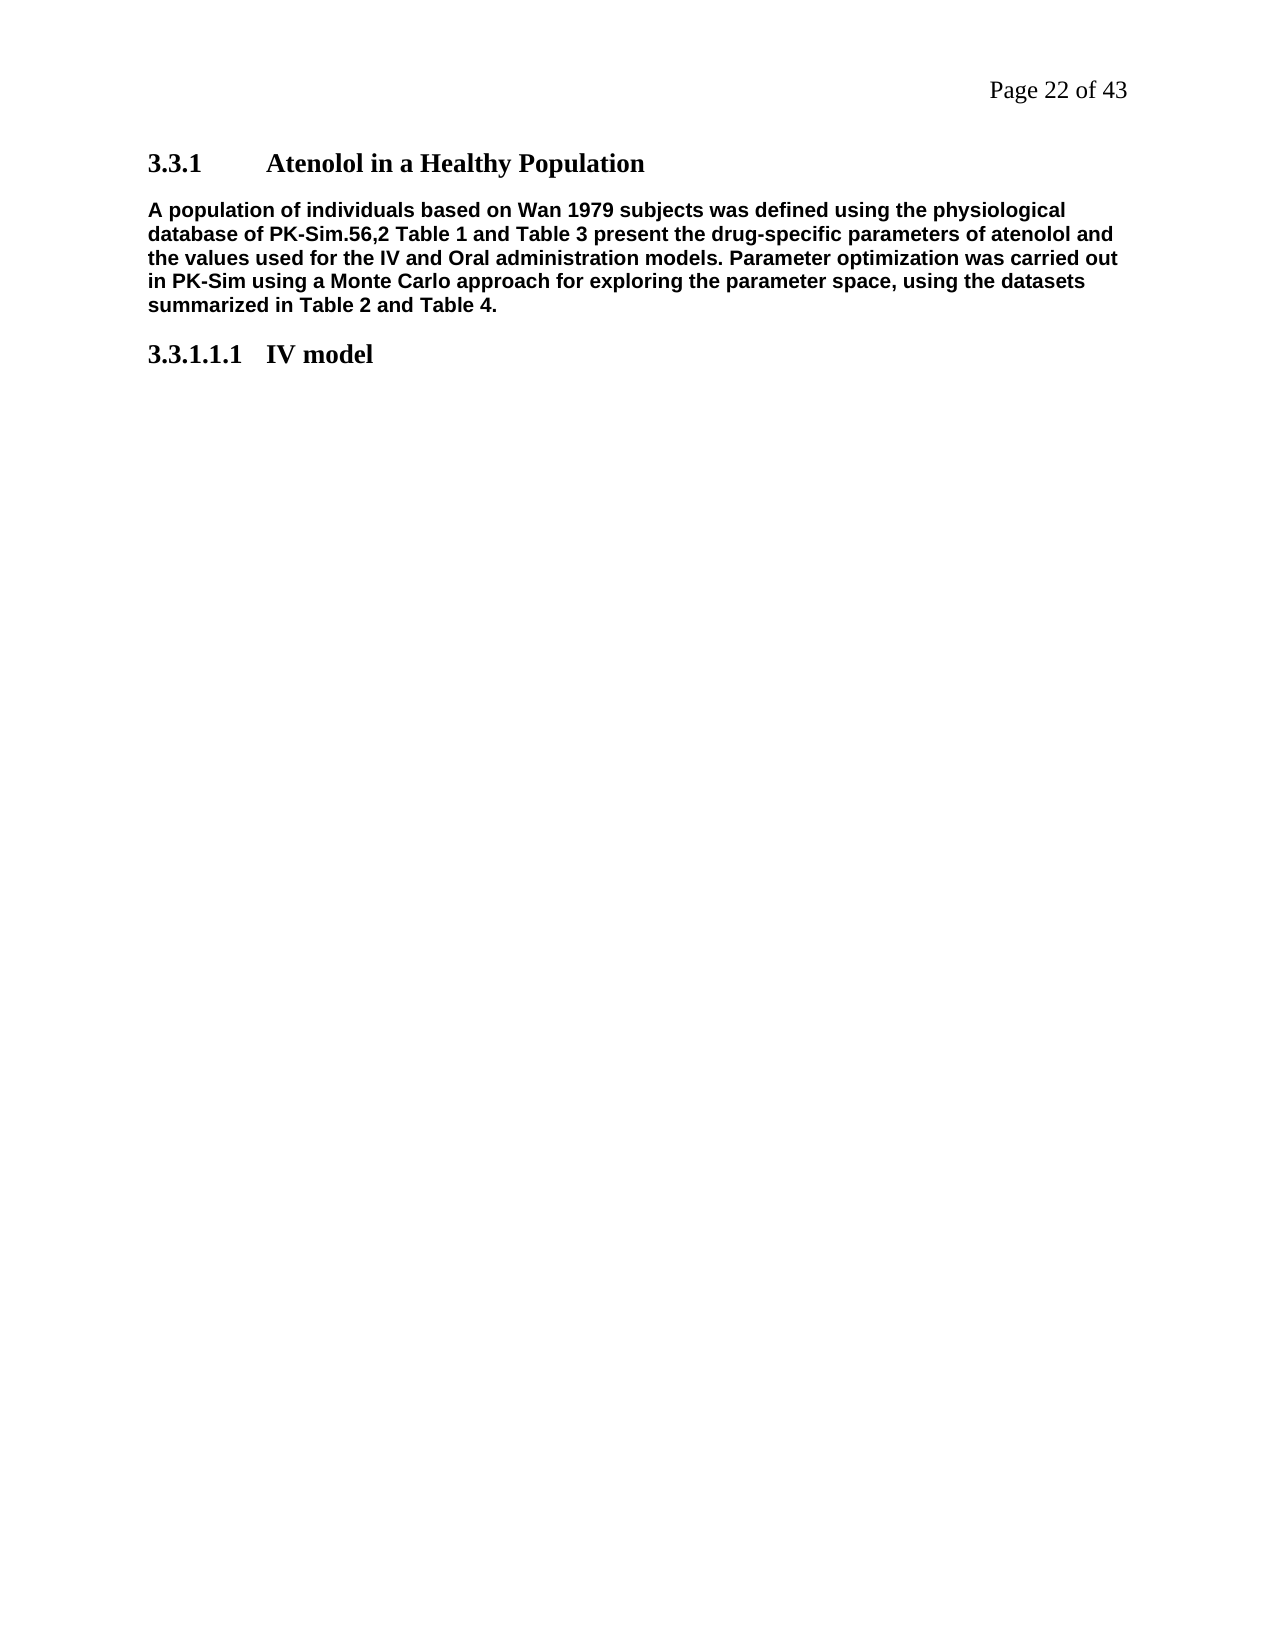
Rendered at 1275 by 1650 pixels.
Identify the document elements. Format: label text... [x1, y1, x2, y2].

subtitle IV model [148, 338, 1127, 369]
text A population of individuals based on Wan 1979 subjects was defined using the physiological database of PK-Sim.56,2 Table 1 and Table 3 present the drug-specific parameters of atenolol and the values used for the IV and Oral administration models. Parameter optimization was carried out in PK-Sim using a Monte Carlo approach for exploring the parameter space, using the datasets summarized in Table 2 and Table 4. [148, 197, 1127, 317]
subtitle Atenolol in a Healthy Population [148, 148, 1127, 179]
